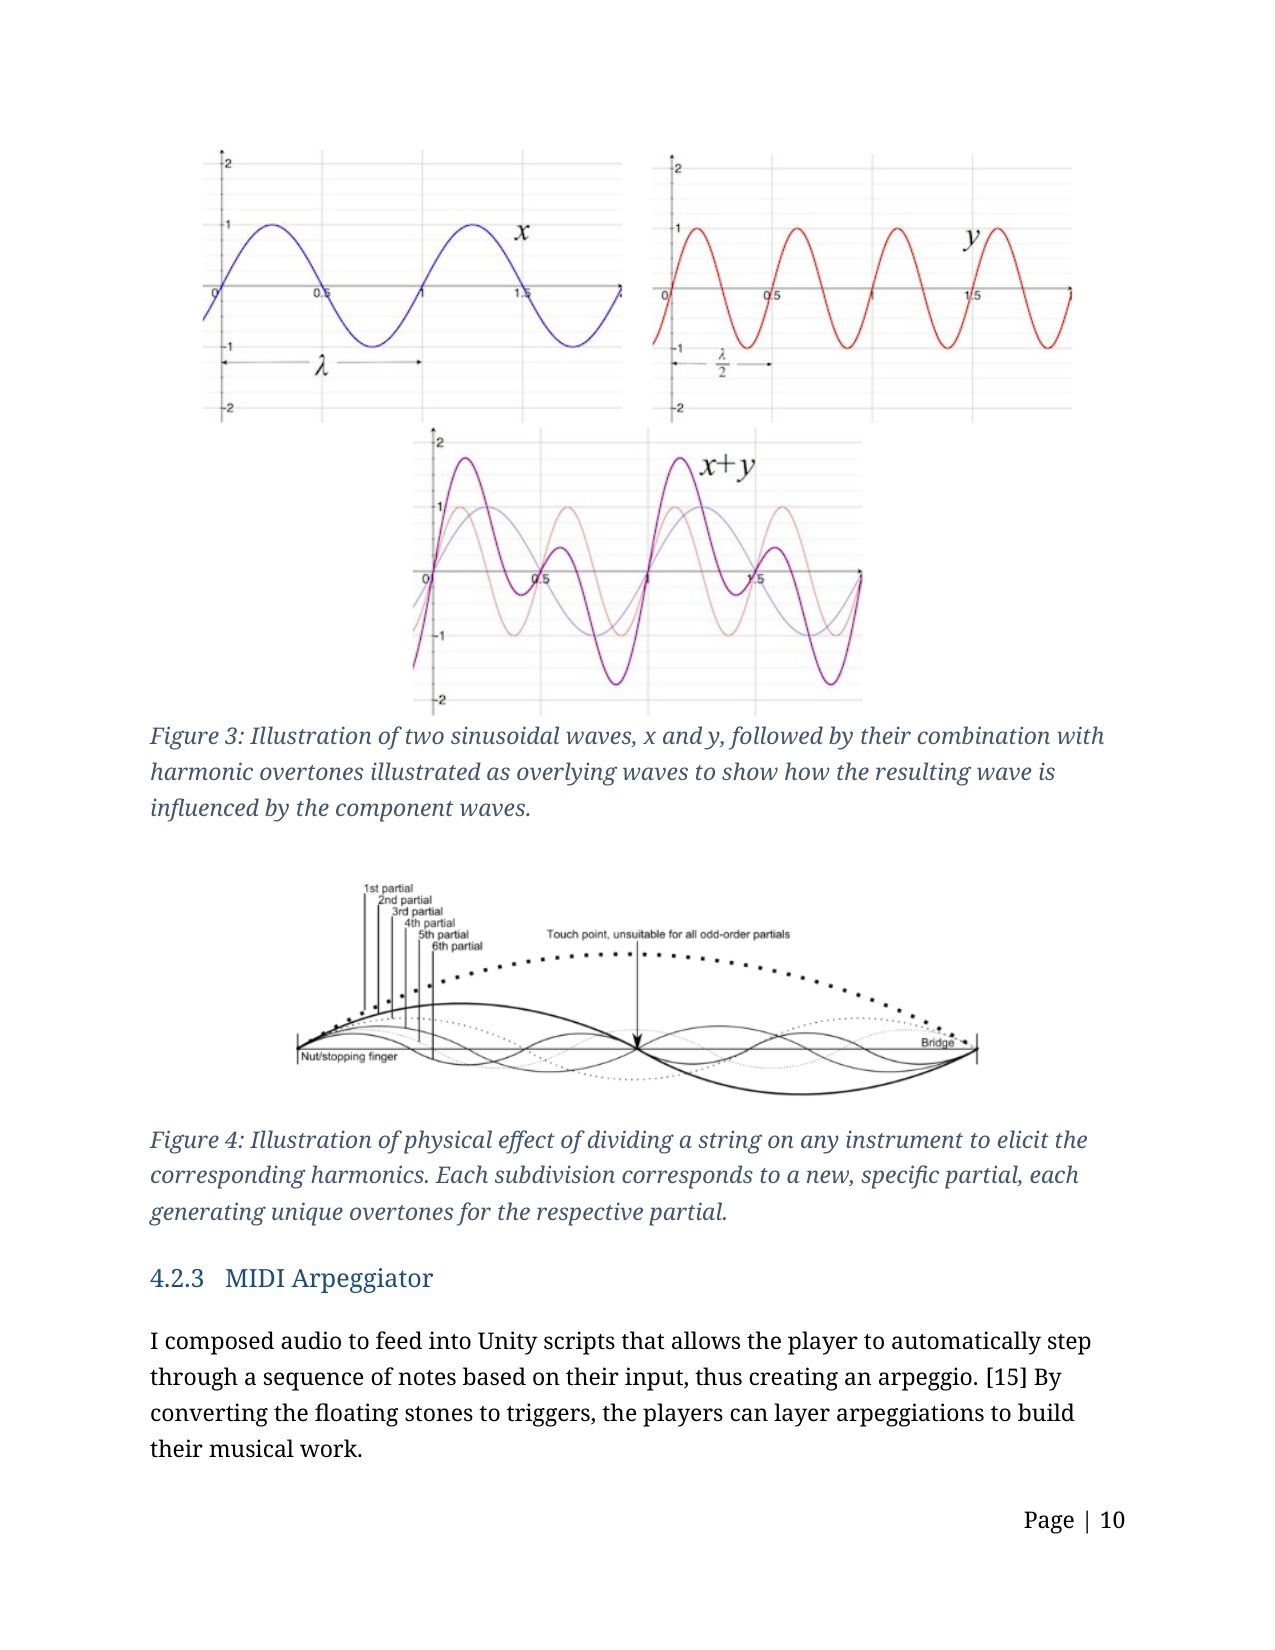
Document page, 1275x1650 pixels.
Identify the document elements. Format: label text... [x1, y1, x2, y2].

text Figure 3: Illustration of two sinusoidal waves, x and y, followed by their combination with harmonic overtones illustrated as overlying waves to show how the resulting wave is influenced by the component waves. [150, 720, 1125, 823]
picture [202, 150, 623, 423]
picture [295, 884, 980, 1119]
picture [412, 427, 863, 716]
picture [652, 154, 1073, 423]
subtitle MIDI Arpeggiator [150, 1261, 1125, 1294]
text Figure 4: Illustration of physical effect of dividing a string on any instrument to elicit the corresponding harmonics. Each subdivision corresponds to a new, specific partial, each generating unique overtones for the respective partial. [150, 1123, 1125, 1227]
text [150, 1325, 1125, 1500]
